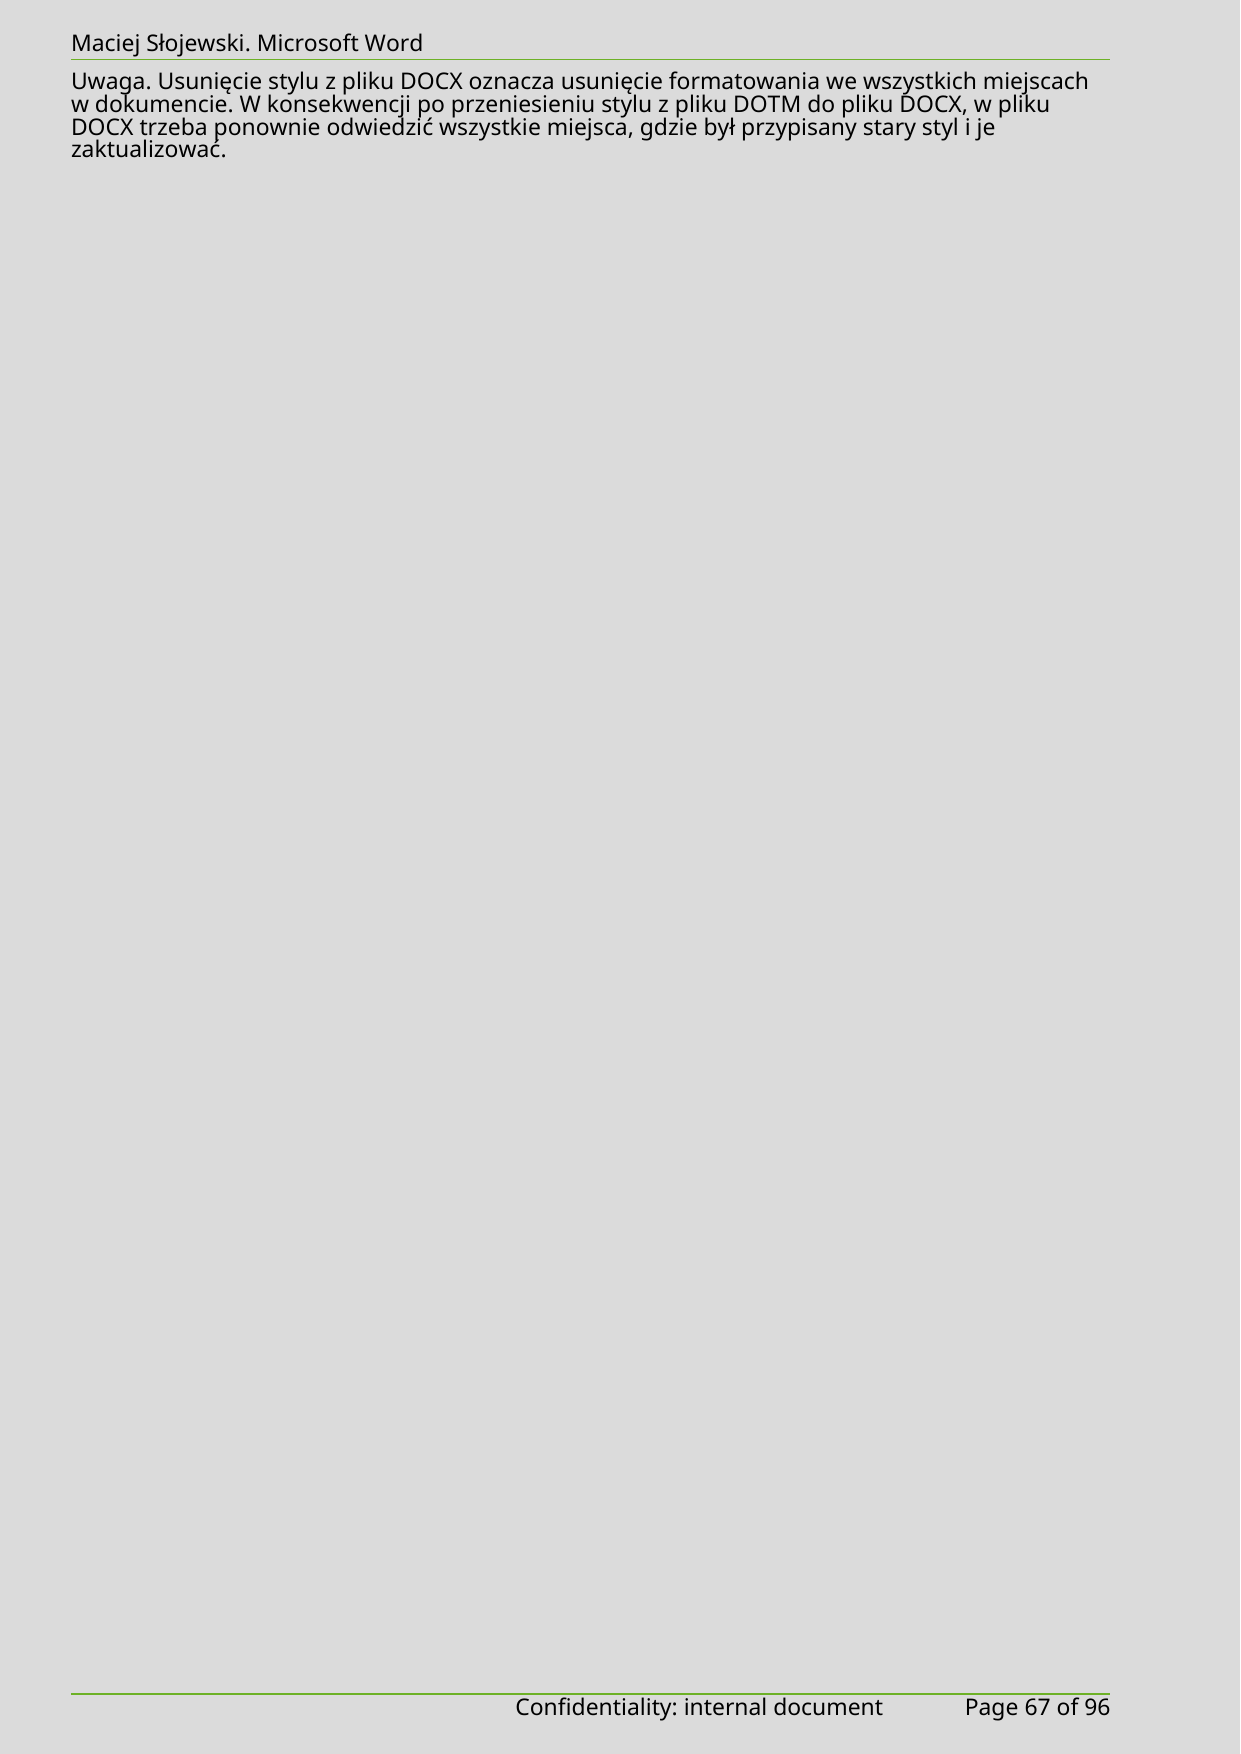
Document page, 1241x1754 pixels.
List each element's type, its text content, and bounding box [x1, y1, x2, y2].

text Uwaga. Usunięcie stylu z pliku DOCX oznacza usunięcie formatowania we wszystkich miejscach w dokumencie. W konsekwencji po przeniesieniu stylu z pliku DOTM do pliku DOCX, w pliku DOCX trzeba ponownie odwiedzić wszystkie miejsca, gdzie był przypisany stary styl i je zaktualizować. [71, 71, 1110, 162]
